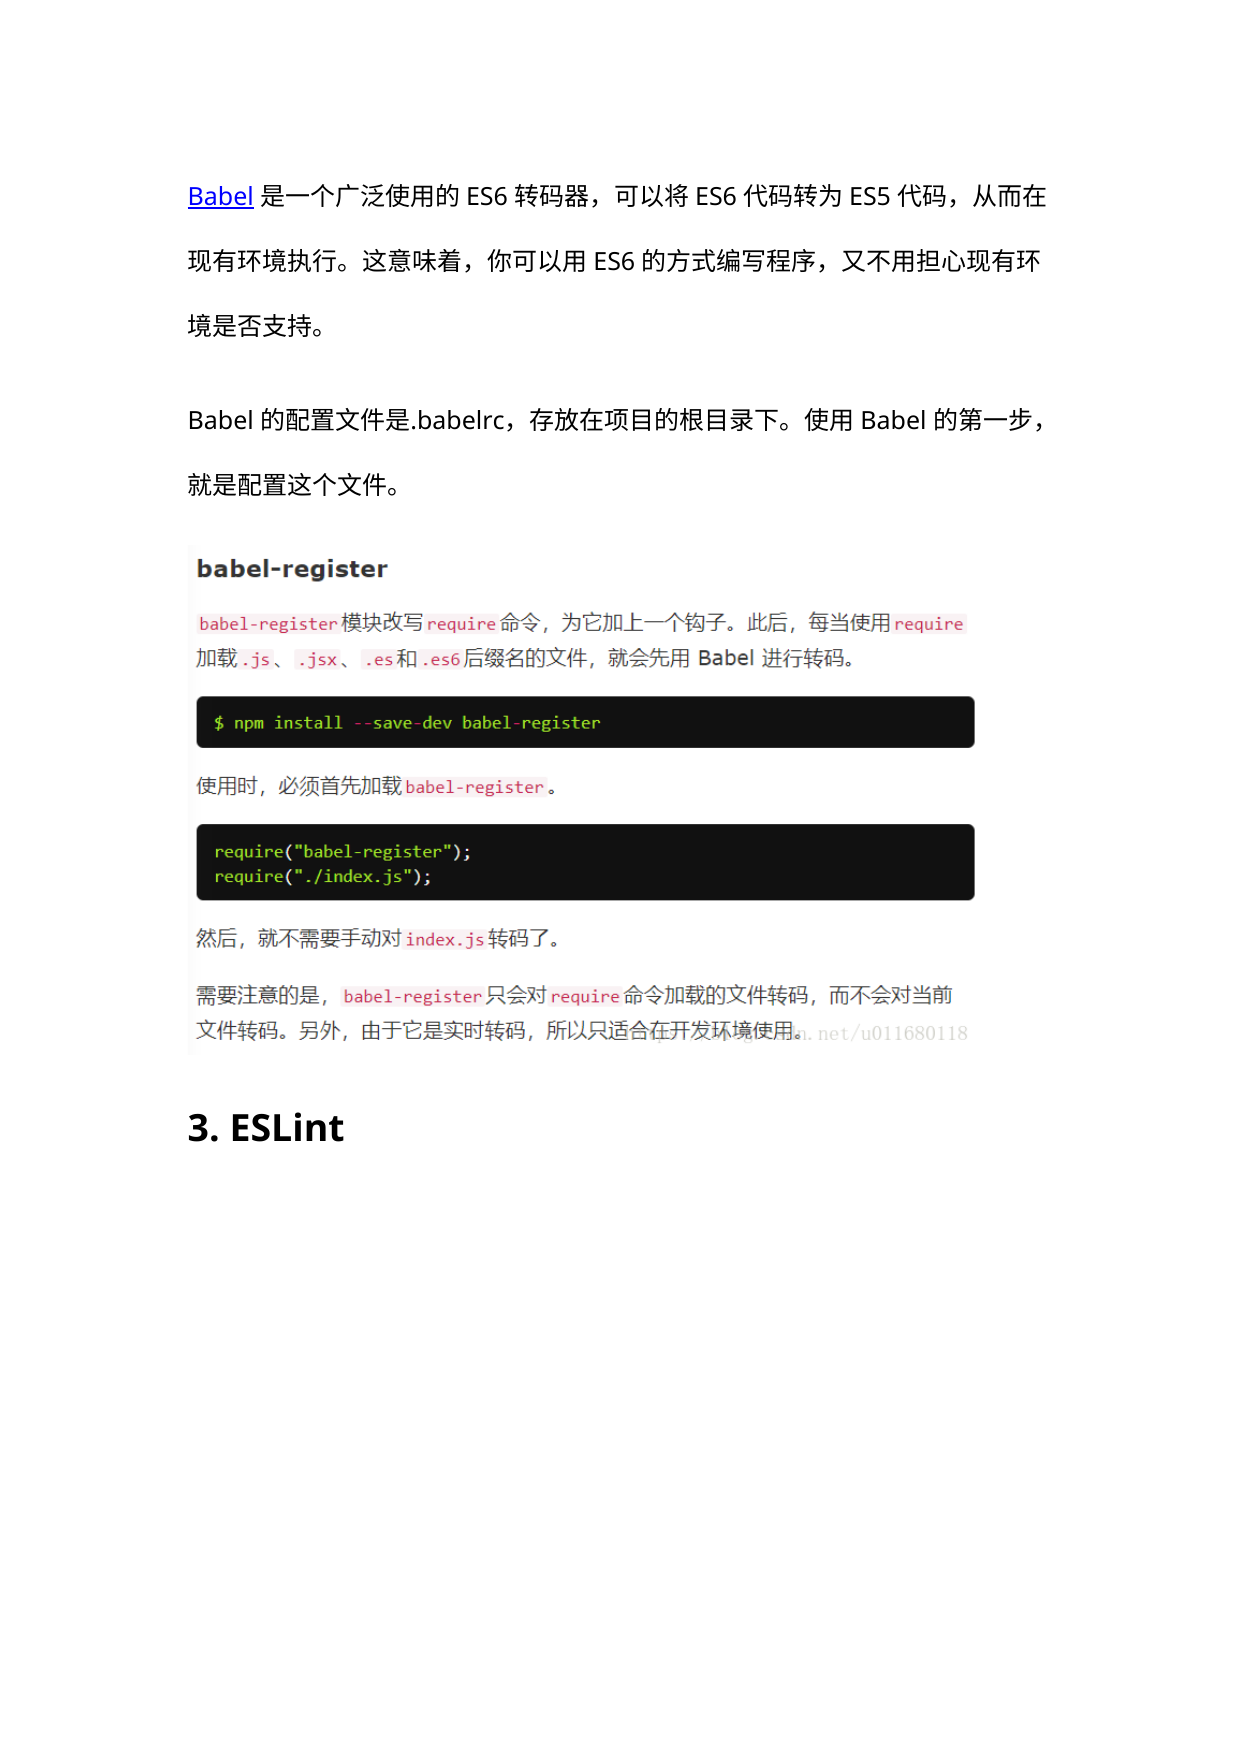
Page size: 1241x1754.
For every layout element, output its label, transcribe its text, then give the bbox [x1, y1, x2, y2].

text Babel 是一个广泛使用的 ES6 转码器，可以将 ES6 代码转为 ES5 代码，从而在现有环境执行。这意味着，你可以用 ES6 的方式编写程序，又不用担心现有环境是否支持。 [187, 162, 1053, 357]
picture [187, 545, 980, 1055]
text 3. ESLint [187, 1094, 1053, 1159]
text Babel 的配置文件是.babelrc，存放在项目的根目录下。使用 Babel 的第一步，就是配置这个文件。 [187, 386, 1053, 516]
